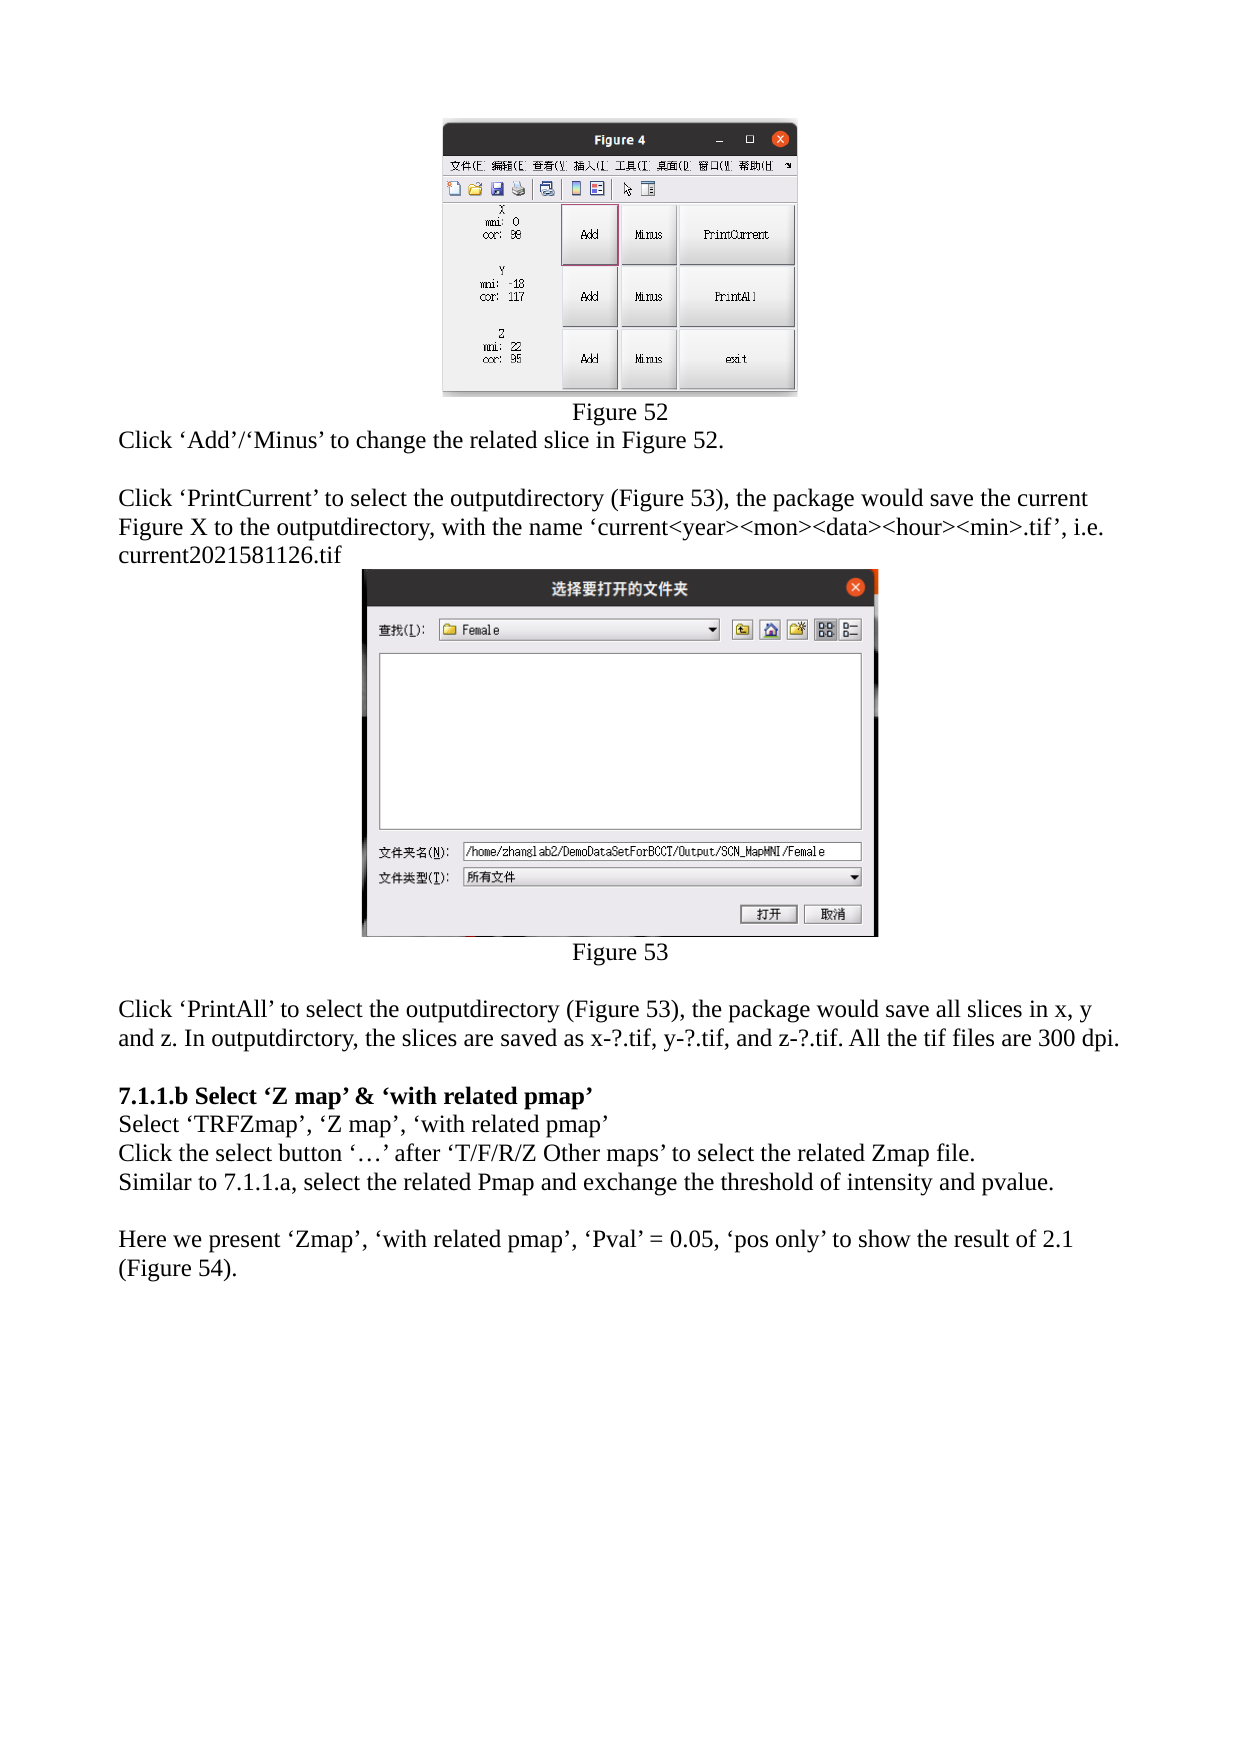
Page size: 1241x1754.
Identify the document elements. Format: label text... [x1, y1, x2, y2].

text Here we present ‘Zmap’, ‘with related pmap’, ‘Pval’ = 0.05, ‘pos only’ to show the result of 2.1 (Figure 54). [118, 1224, 1122, 1282]
text Click ‘PrintCurrent’ to select the outputdirectory (Figure 53), the package would save the current Figure X to the outputdirectory, with the name ‘current<year><mon><data><hour><min>.tif’, i.e. current2021581126.tif [118, 483, 1122, 569]
picture [442, 118, 798, 397]
text Click ‘Add’/‘Minus’ to change the related slice in Figure 52. [118, 425, 1122, 454]
text Select ‘TRFZmap’, ‘Z map’, ‘with related pmap’ [118, 1109, 1122, 1138]
text Click ‘PrintAll’ to select the outputdirectory (Figure 53), the package would save all slices in x, y and z. In outputdirctory, the slices are saved as x-?.tif, y-?.tif, and z-?.tif. All the tif files are 300 dpi. [118, 994, 1122, 1052]
text 7.1.1.b Select ‘Z map’ & ‘with related pmap’ [118, 1081, 1122, 1109]
text Click the select button ‘…’ after ‘T/F/R/Z Other maps’ to select the related Zmap file. [118, 1138, 1122, 1167]
picture [361, 569, 879, 937]
text Similar to 7.1.1.a, select the related Pmap and exchange the threshold of intensity and pvalue. [118, 1167, 1122, 1196]
